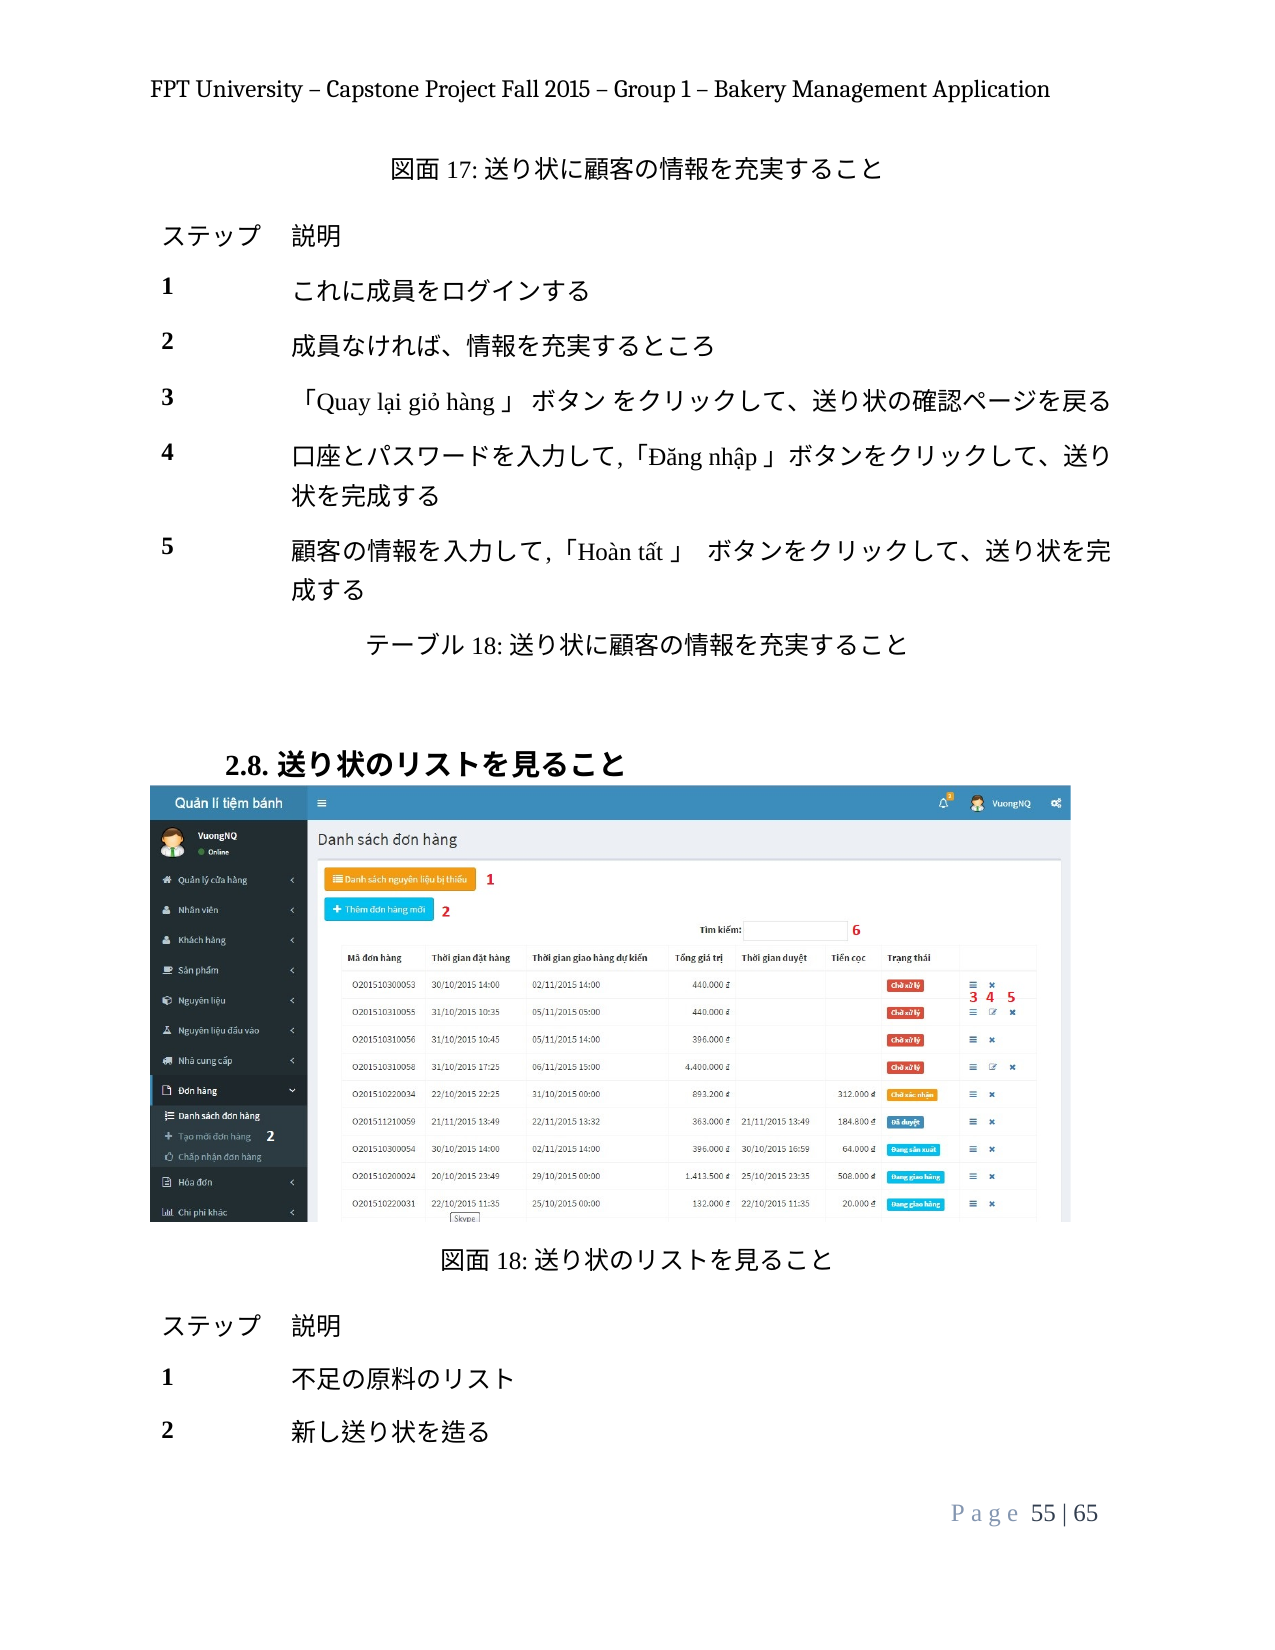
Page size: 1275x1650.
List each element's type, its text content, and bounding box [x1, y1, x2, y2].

table_cell 「Quay lại giỏ hàng 」 ボタン をクリックして、送り状の確認ページを戻る [280, 382, 1125, 437]
table_cell 顧客の情報を入力して,「Hoàn tất 」 ボタンをクリックして、送り状を完成する [280, 531, 1125, 625]
table_header 説明 [280, 1309, 1125, 1362]
table_cell 1 [150, 1362, 280, 1415]
table_cell 不足の原料のリスト [280, 1362, 1125, 1415]
picture [150, 785, 1071, 1222]
table_cell 新し送り状を造る [280, 1415, 1125, 1468]
table_cell 5 [150, 531, 280, 625]
table_cell 成員なければ、情報を充実するところ [280, 326, 1125, 382]
table_cell 口座とパスワードを入力して,「Đăng nhập 」ボタンをクリックして、送り状を完成する [280, 437, 1125, 531]
table_header ステップ [150, 1309, 280, 1362]
table_cell これに成員をログインする [280, 271, 1125, 326]
table_cell 2 [150, 1415, 280, 1468]
table_cell 3 [150, 382, 280, 437]
table_header ステップ [150, 218, 280, 271]
table_cell 2 [150, 326, 280, 382]
table_cell 4 [150, 437, 280, 531]
table_header 説明 [280, 218, 1125, 271]
table_cell 1 [150, 271, 280, 326]
subtitle 送り状のリストを見ること [225, 741, 1125, 784]
